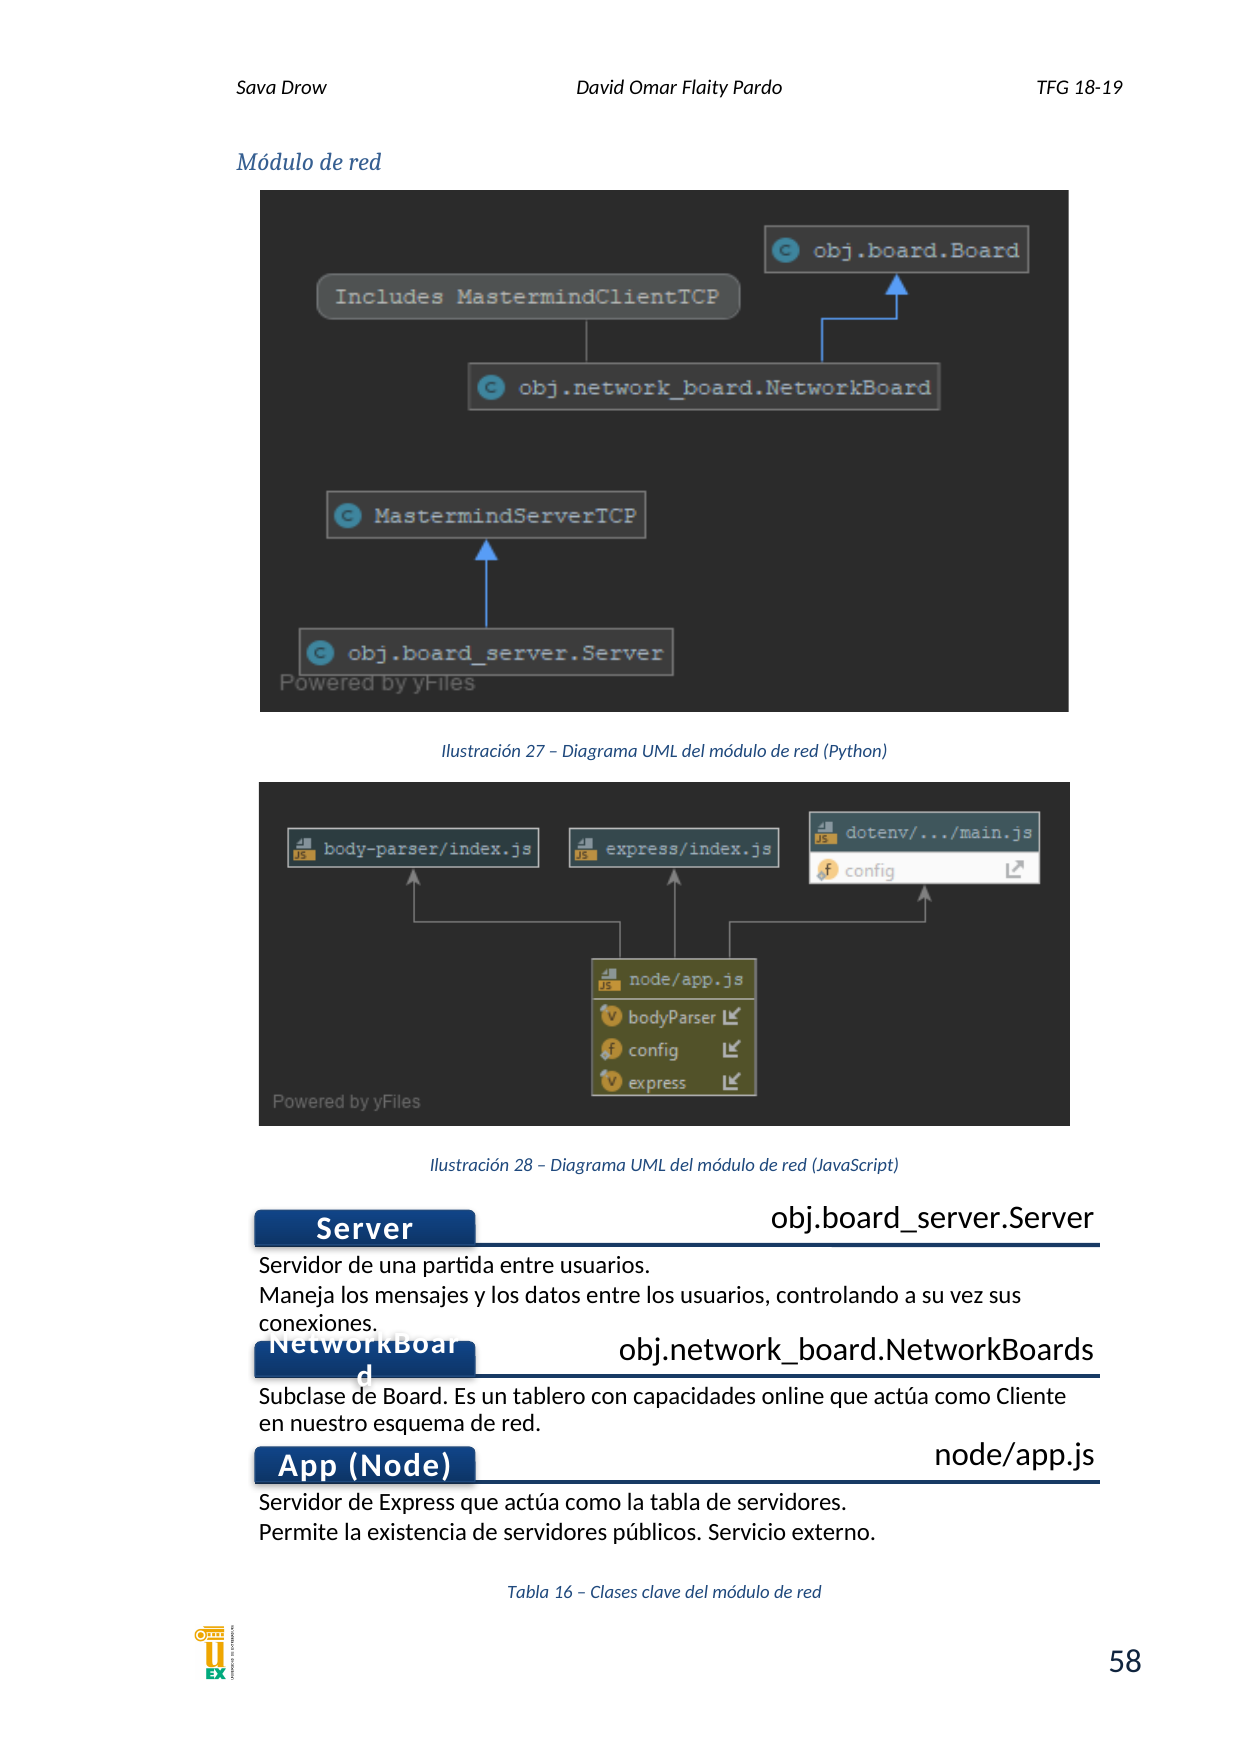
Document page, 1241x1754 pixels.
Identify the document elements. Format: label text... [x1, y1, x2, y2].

subtitle Módulo de red [236, 148, 1092, 176]
text Ilustración 28 – Diagrama UML del módulo de red (JavaScript) [236, 1154, 1092, 1177]
picture [258, 782, 1070, 1126]
text Tabla 16 – Clases clave del módulo de red [236, 1580, 1092, 1603]
picture [260, 190, 1069, 712]
text Ilustración 27 – Diagrama UML del módulo de red (Python) [236, 739, 1092, 762]
picture [194, 1624, 237, 1680]
